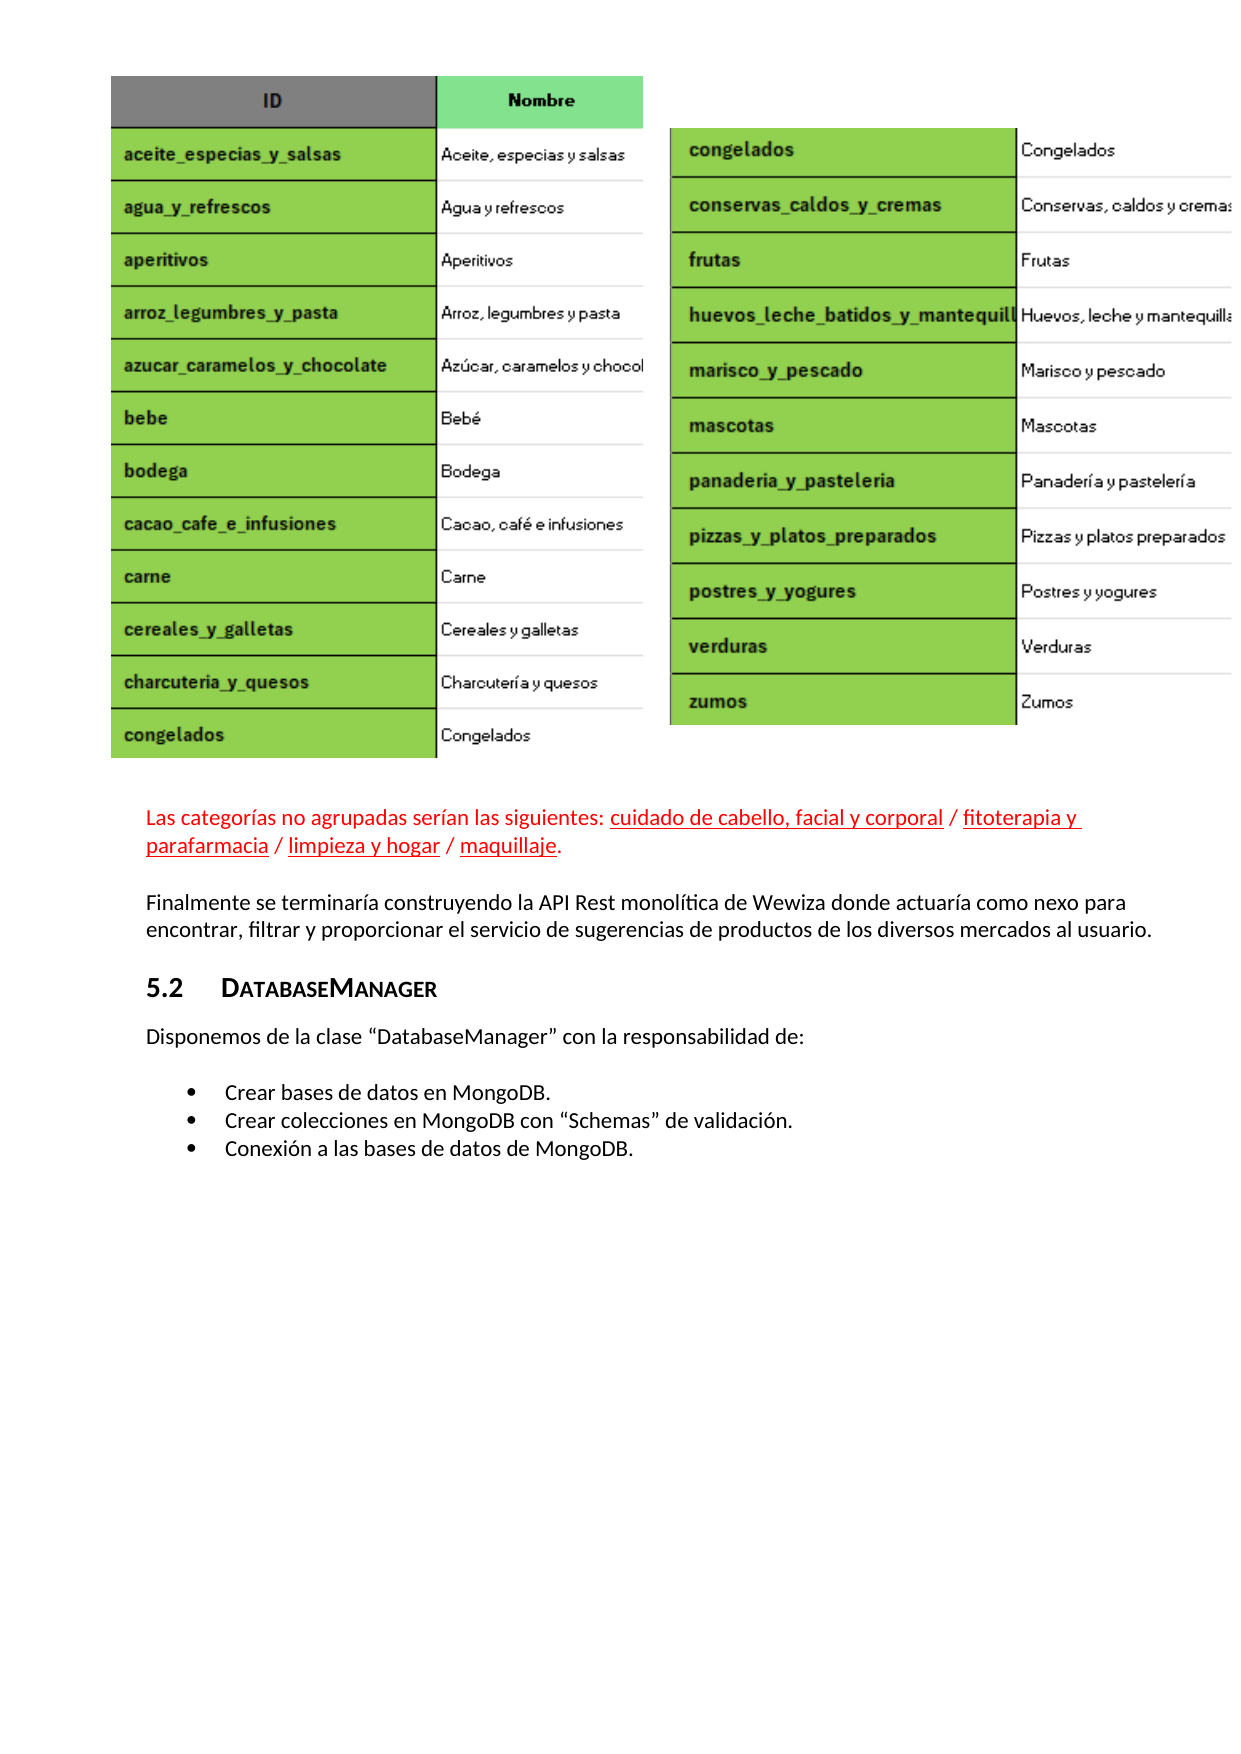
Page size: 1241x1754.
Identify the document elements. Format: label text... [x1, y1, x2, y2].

list Crear colecciones en MongoDB con “Schemas” de validación. [187, 1106, 1165, 1134]
list Crear bases de datos en MongoDB. [187, 1078, 1165, 1106]
picture [108, 76, 643, 754]
picture [669, 128, 1232, 725]
text Las categorías no agrupadas serían las siguientes: cuidado de cabello, facial y corporal / fitoterapia y parafarmacia / limpieza y hogar / maquillaje. [146, 803, 1165, 859]
text Disponemos de la clase “DatabaseManager” con la responsabilidad de: [146, 1022, 1165, 1050]
list Conexión a las bases de datos de MongoDB. [187, 1134, 1165, 1162]
text DatabaseManager [146, 969, 1165, 1004]
text Finalmente se terminaría construyendo la API Rest monolítica de Wewiza donde actuaría como nexo para encontrar, filtrar y proporcionar el servicio de sugerencias de productos de los diversos mercados al usuario. [146, 888, 1165, 944]
